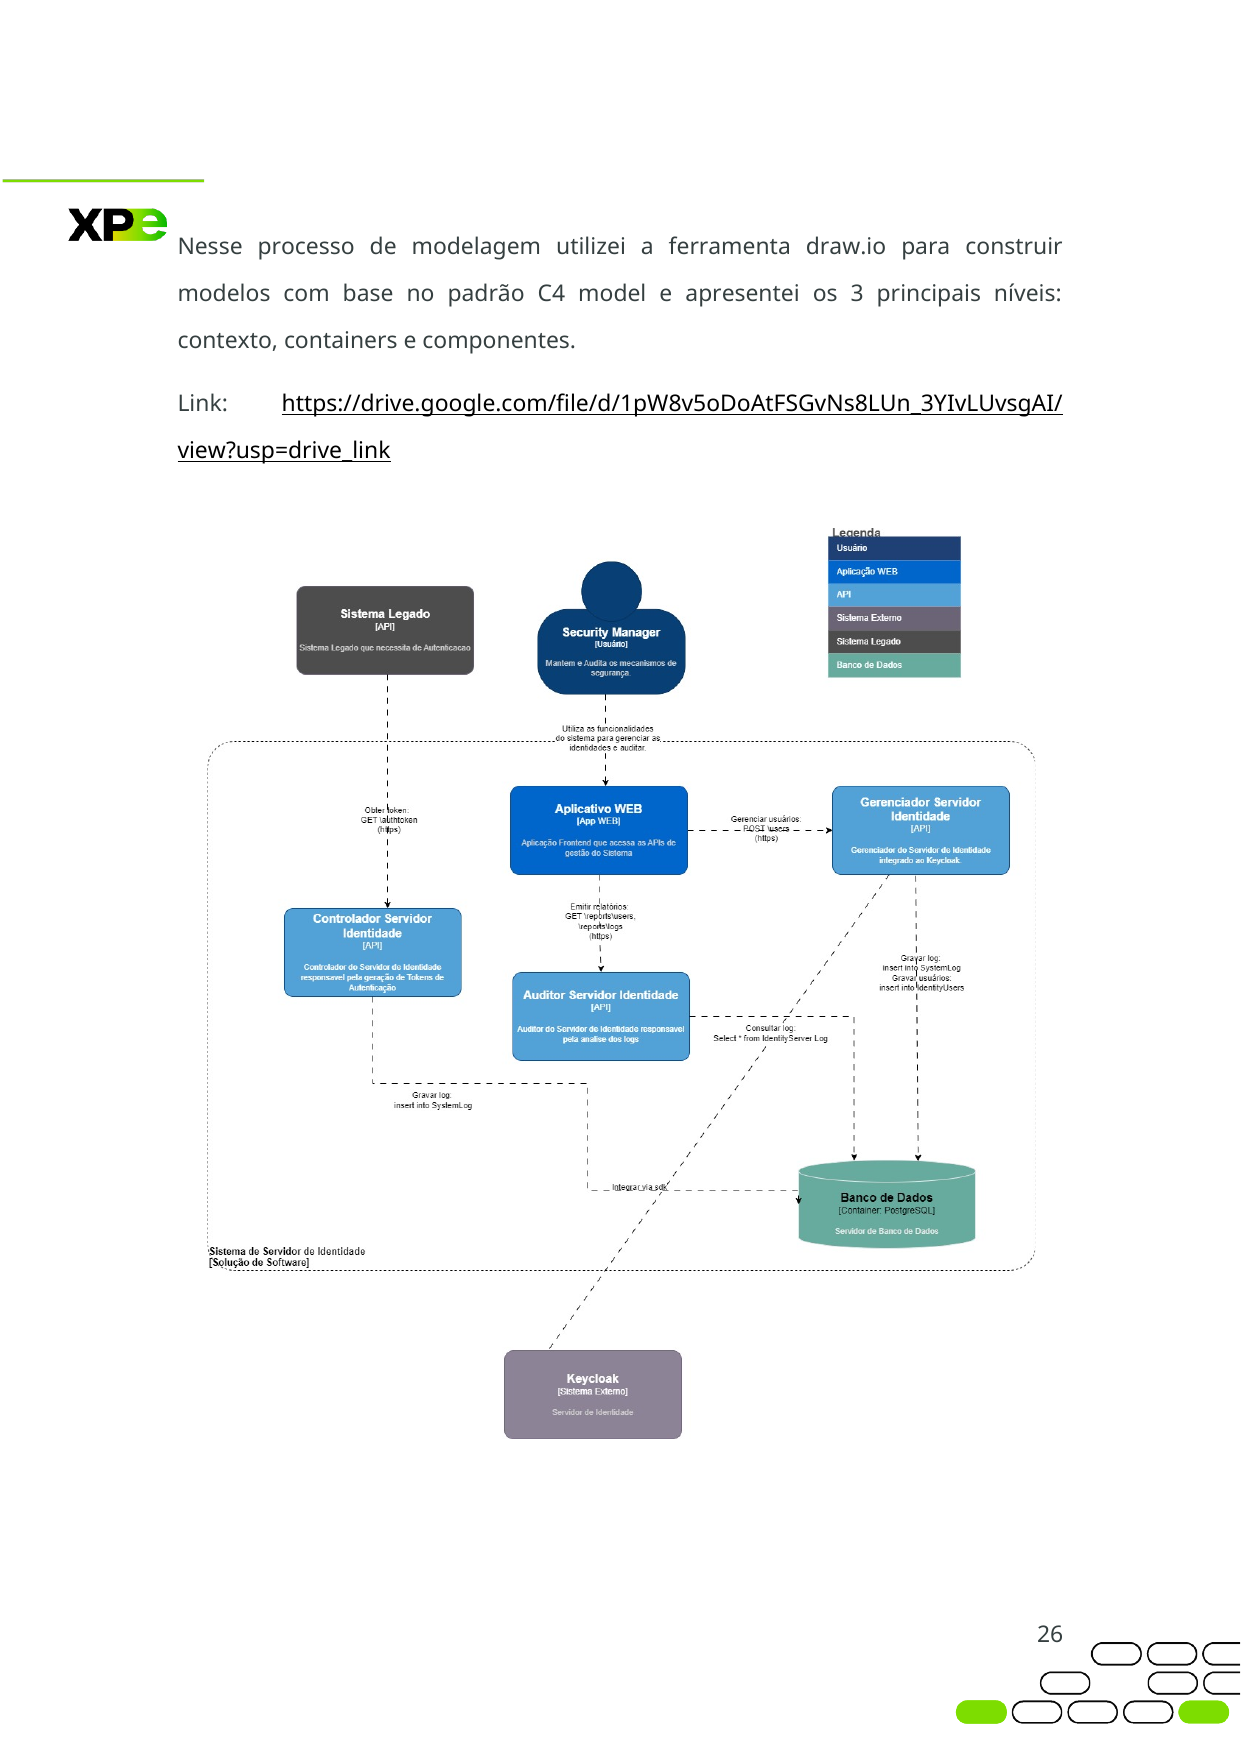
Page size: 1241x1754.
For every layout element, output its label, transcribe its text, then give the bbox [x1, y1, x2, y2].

picture [955, 1642, 1241, 1724]
picture [2, 176, 205, 273]
text Link: https://drive.google.com/file/d/1pW8v5oDoAtFSGvNs8LUn_3YIvLUvsgAI/view?usp=drive_link [177, 387, 1063, 466]
picture [207, 522, 1036, 1439]
text Nesse processo de modelagem utilizei a ferramenta draw.io para construir modelos com base no padrão C4 model e apresentei os 3 principais níveis: contexto, containers e componentes. [177, 230, 1063, 355]
